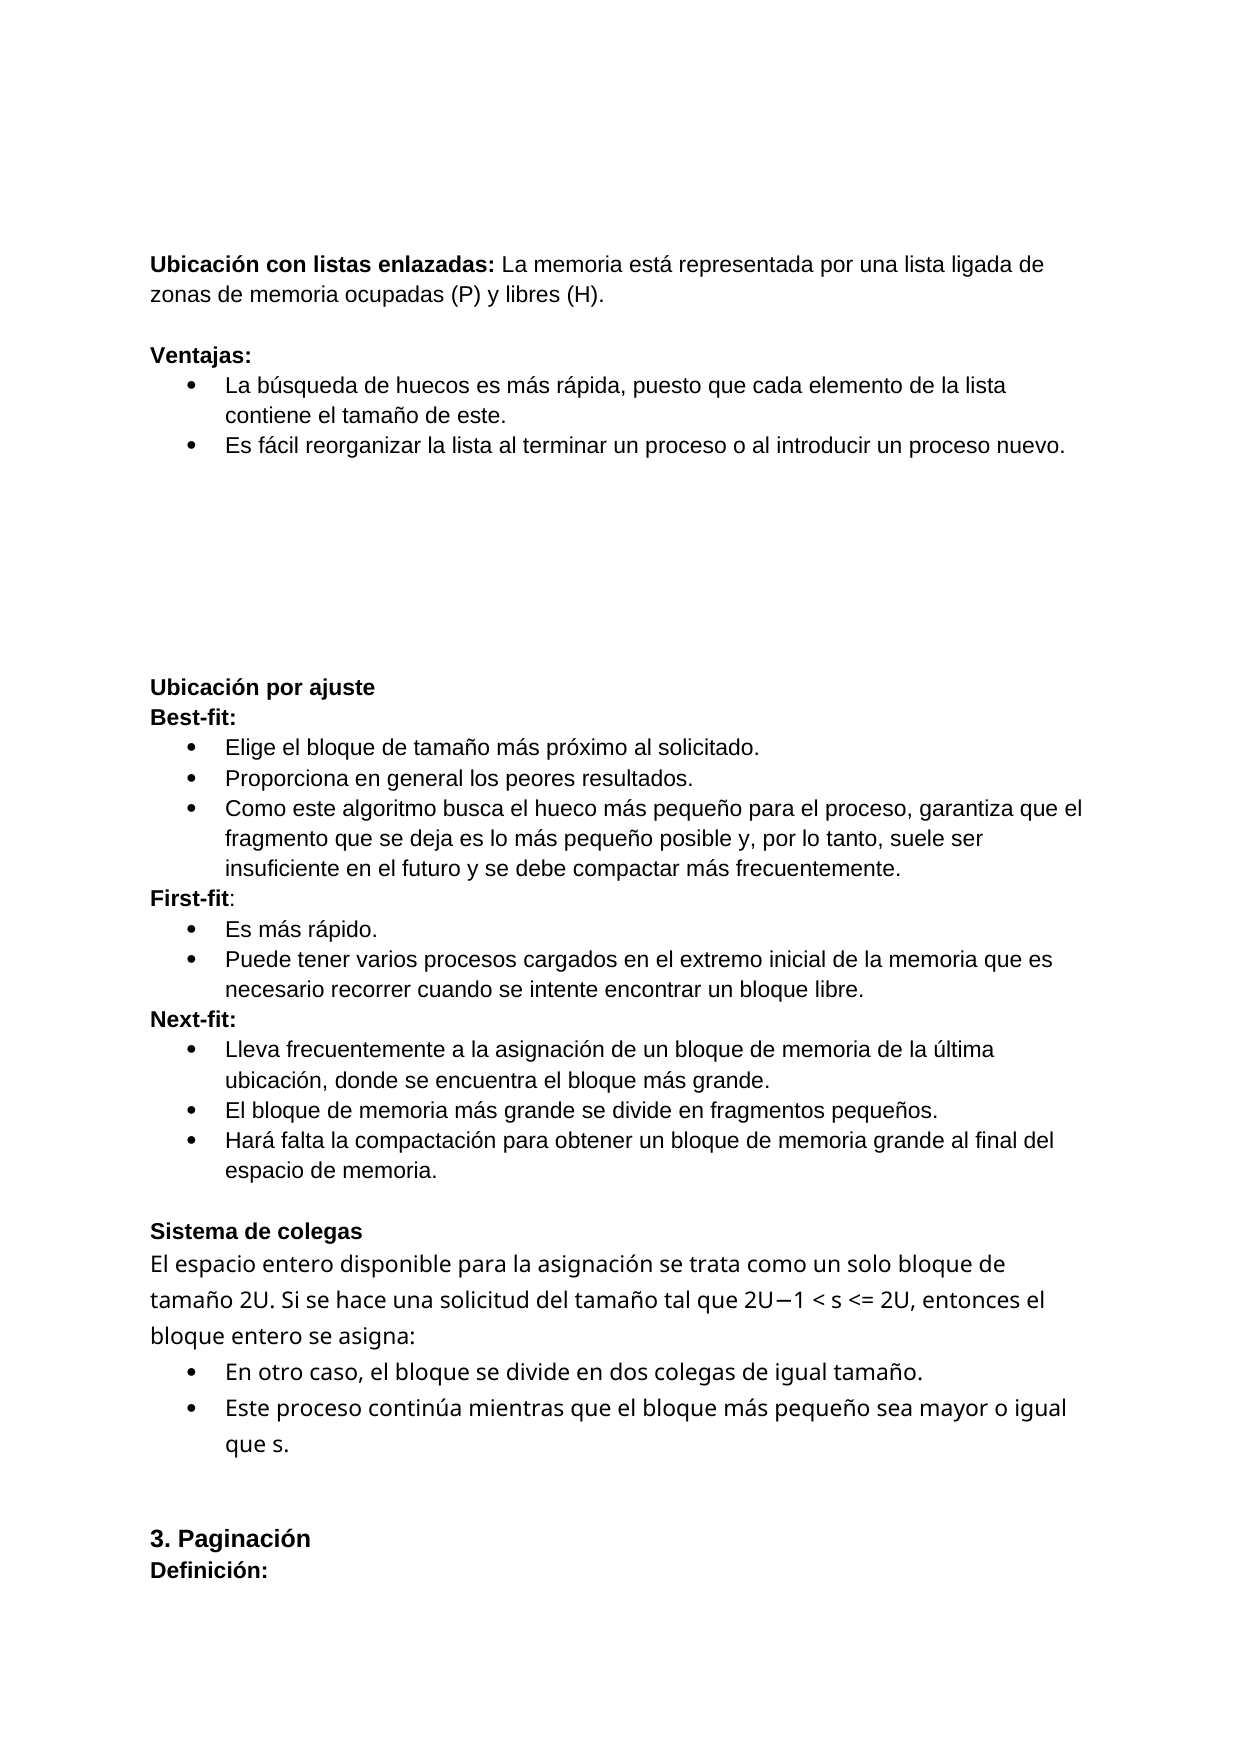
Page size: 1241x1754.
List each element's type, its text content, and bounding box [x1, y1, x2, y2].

list Hará falta la compactación para obtener un bloque de memoria grande al final del espacio de memoria. [187, 1127, 1090, 1184]
list Lleva frecuentemente a la asignación de un bloque de memoria de la última ubicación, donde se encuentra el bloque más grande. [187, 1036, 1090, 1093]
text Ubicación por ajuste [150, 674, 1090, 700]
text Ubicación con listas enlazadas: La memoria está representada por una lista ligada de zonas de memoria ocupadas (P) y libres (H). [150, 251, 1090, 308]
text Sistema de colegas [150, 1218, 1090, 1244]
list Puede tener varios procesos cargados en el extremo inicial de la memoria que es necesario recorrer cuando se intente encontrar un bloque libre. [187, 946, 1090, 1002]
list Proporciona en general los peores resultados. [187, 764, 1090, 791]
list En otro caso, el bloque se divide en dos colegas de igual tamaño. [187, 1356, 1090, 1387]
list El bloque de memoria más grande se divide en fragmentos pequeños. [187, 1097, 1090, 1123]
list Es más rápido. [187, 916, 1090, 942]
list La búsqueda de huecos es más rápida, puesto que cada elemento de la lista contiene el tamaño de este. [187, 372, 1090, 428]
text 3. Paginación [150, 1524, 1090, 1553]
text Next-fit: [150, 1006, 1090, 1033]
text El espacio entero disponible para la asignación se trata como un solo bloque de tamaño 2U. Si se hace una solicitud del tamaño tal que 2U−1 < s <= 2U, entonces el bloque entero se asigna: [150, 1248, 1090, 1351]
text Ventajas: [150, 342, 1090, 368]
list Elige el bloque de tamaño más próximo al solicitado. [187, 734, 1090, 761]
text First-fit: [150, 885, 1090, 912]
list Es fácil reorganizar la lista al terminar un proceso o al introducir un proceso nuevo. [187, 432, 1090, 459]
list Como este algoritmo busca el hueco más pequeño para el proceso, garantiza que el fragmento que se deja es lo más pequeño posible y, por lo tanto, suele ser insuficiente en el futuro y se debe compactar más frecuentemente. [187, 795, 1090, 882]
list Este proceso continúa mientras que el bloque más pequeño sea mayor o igual que s. [187, 1392, 1090, 1459]
text Best-fit: [150, 704, 1090, 731]
text Definición: [150, 1557, 1090, 1583]
